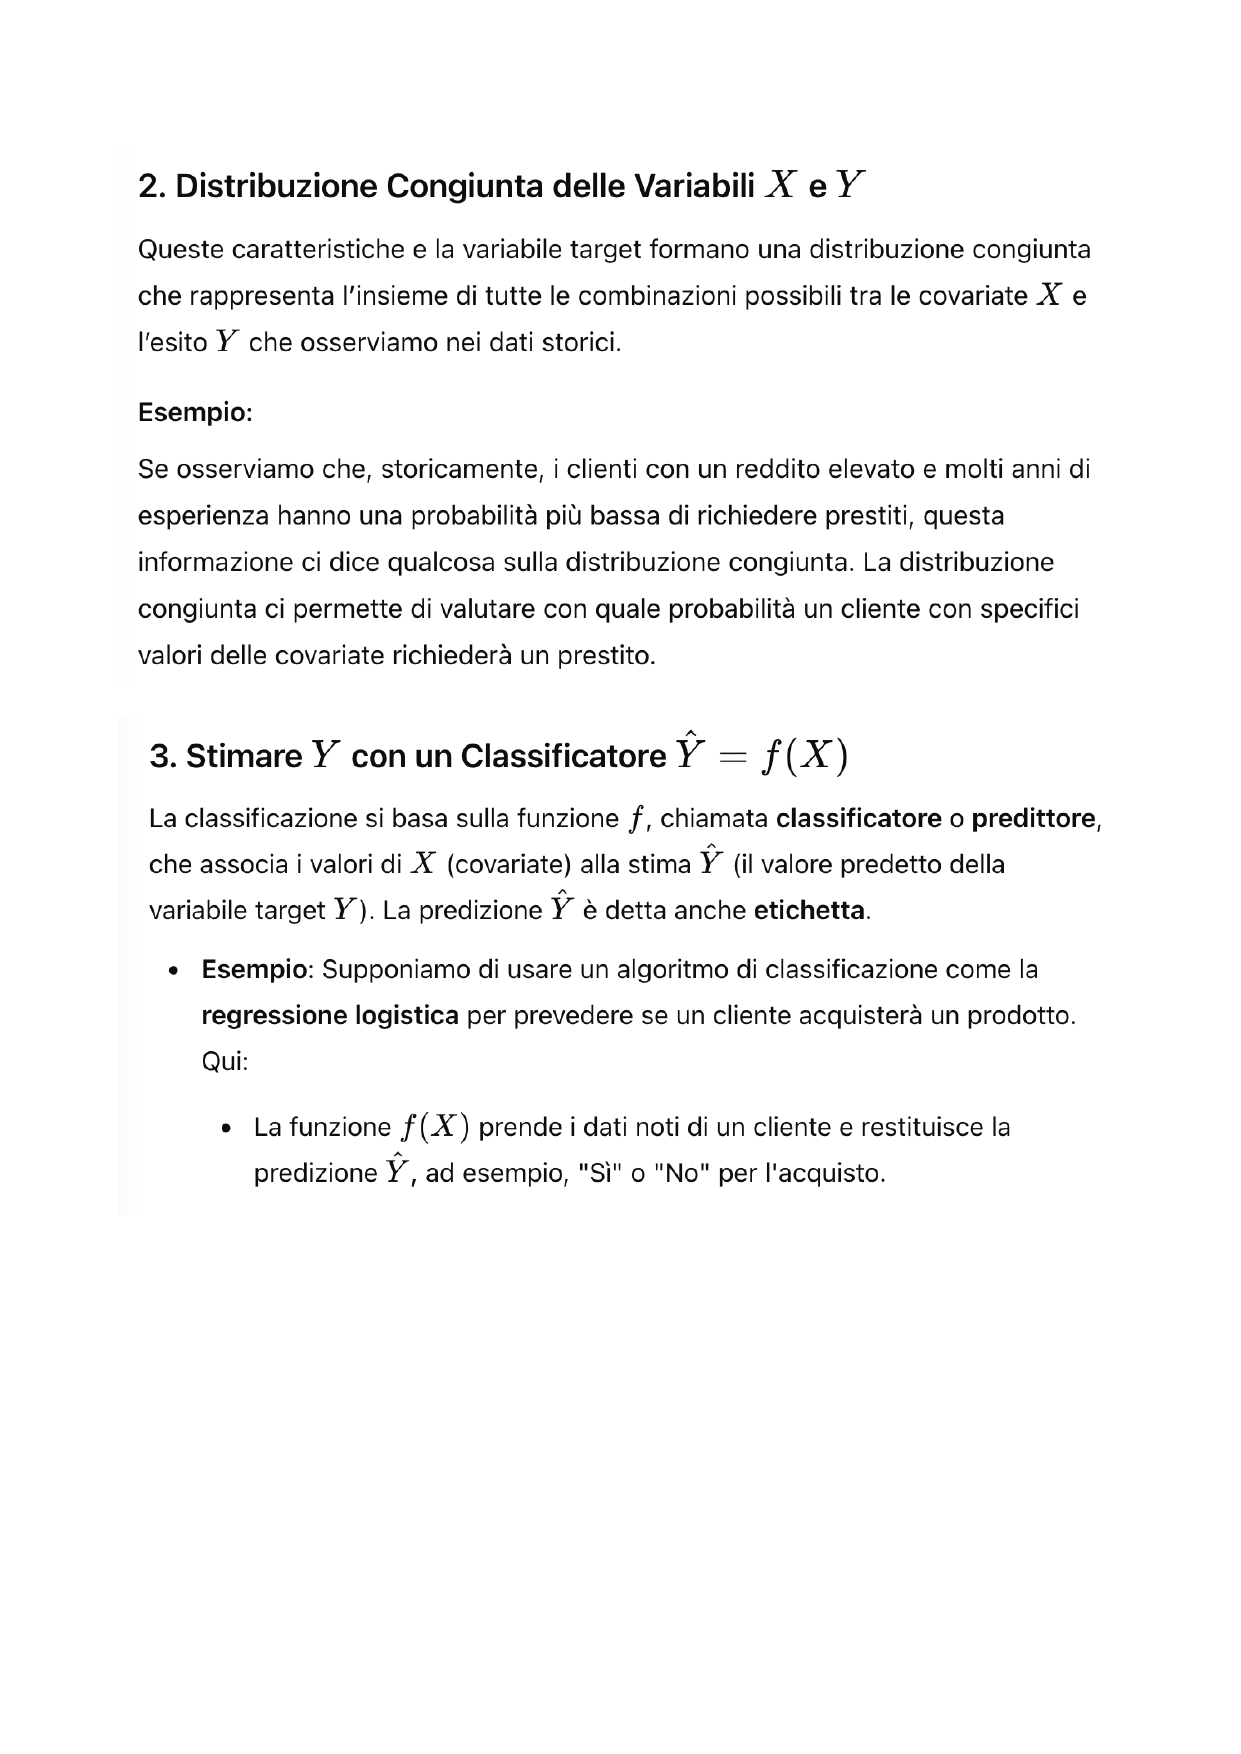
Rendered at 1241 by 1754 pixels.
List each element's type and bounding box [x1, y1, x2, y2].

picture [118, 716, 1122, 1215]
picture [118, 147, 1122, 688]
